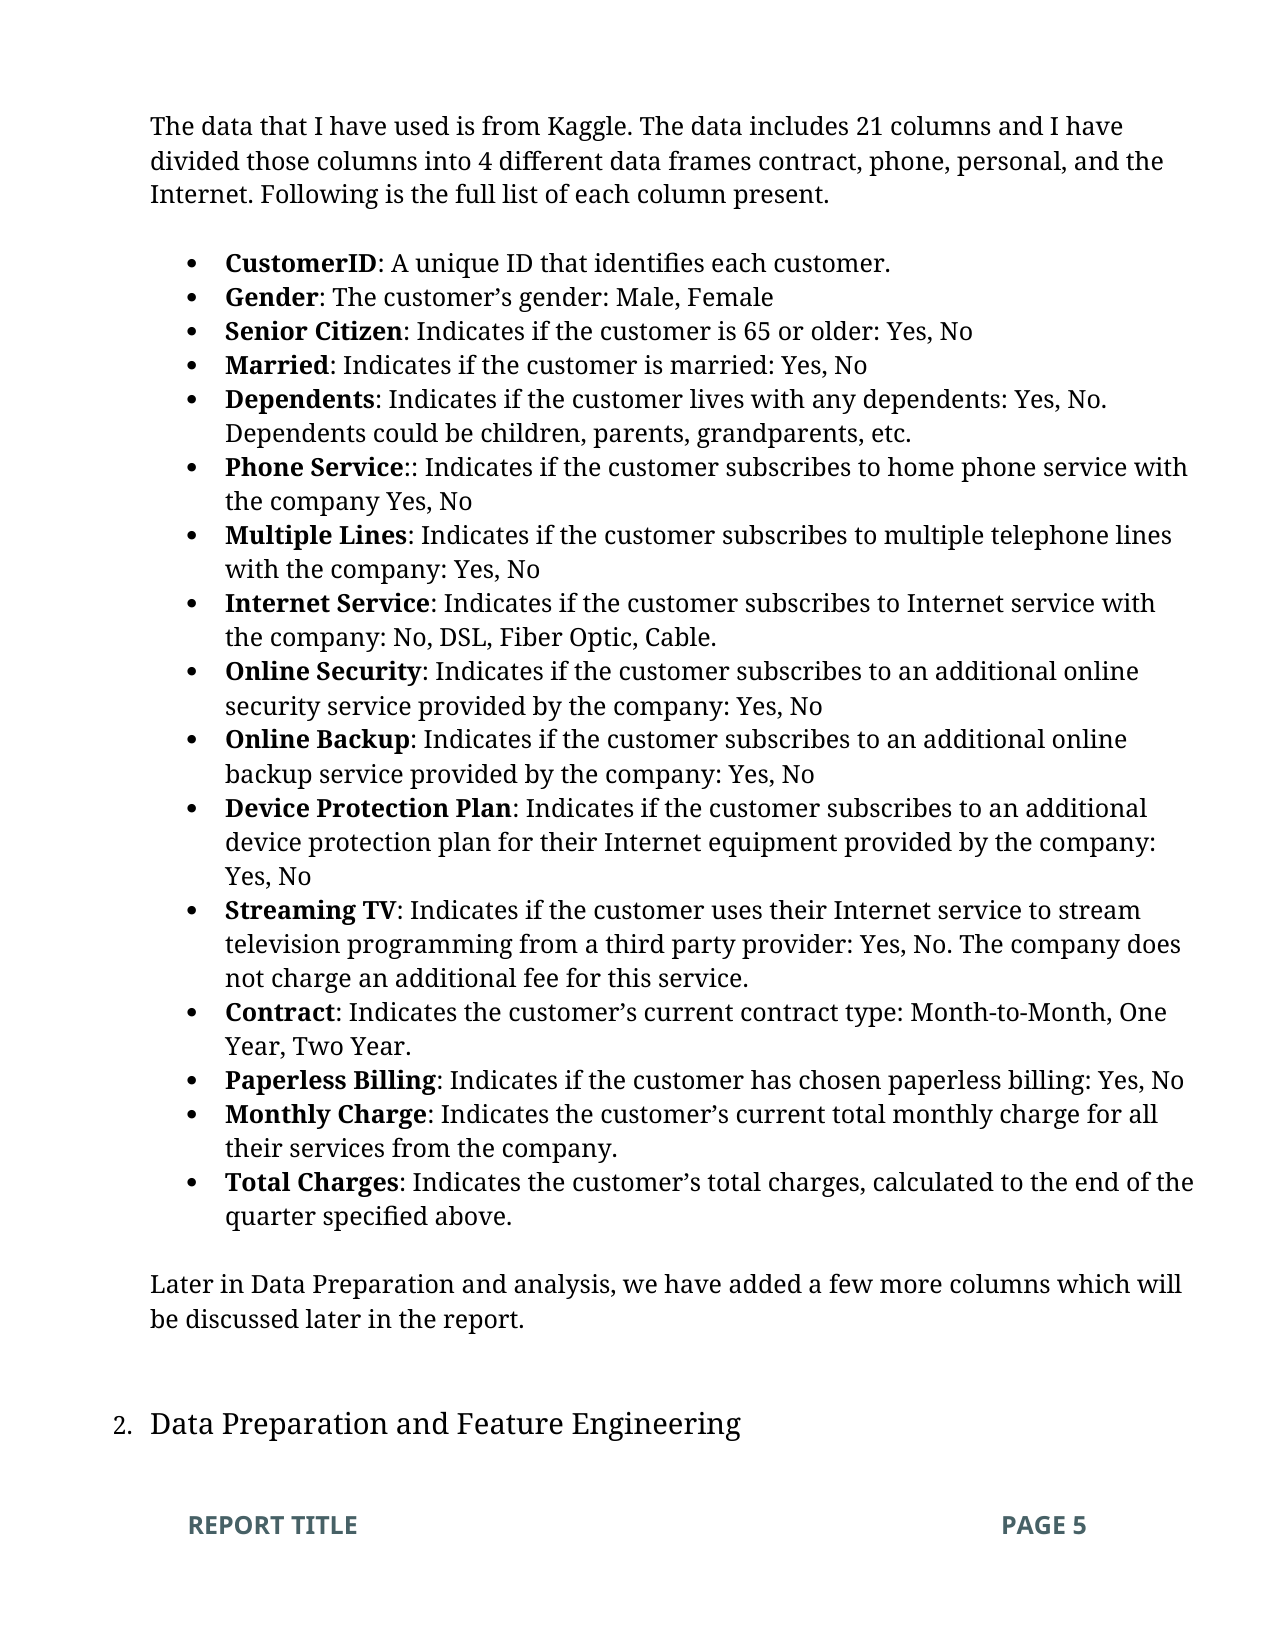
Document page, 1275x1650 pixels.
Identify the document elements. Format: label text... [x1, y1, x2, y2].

list Device Protection Plan: Indicates if the customer subscribes to an additional device protection plan for their Internet equipment provided by the company: Yes, No [187, 790, 1200, 892]
list Internet Service: Indicates if the customer subscribes to Internet service with the company: No, DSL, Fiber Optic, Cable. [187, 586, 1200, 654]
list Married: Indicates if the customer is married: Yes, No [187, 347, 1200, 382]
list Multiple Lines: Indicates if the customer subscribes to multiple telephone lines with the company: Yes, No [187, 518, 1200, 586]
list Phone Service:: Indicates if the customer subscribes to home phone service with the company Yes, No [187, 450, 1200, 518]
text The data that I have used is from Kaggle. The data includes 21 columns and I have divided those columns into 4 different data frames contract, phone, personal, and the Internet. Following is the full list of each column present. [150, 109, 1200, 211]
list Contract: Indicates the customer’s current contract type: Month-to-Month, One Year, Two Year. [187, 995, 1200, 1063]
text Later in Data Preparation and analysis, we have added a few more columns which will be discussed later in the report. [150, 1267, 1200, 1335]
list Online Backup: Indicates if the customer subscribes to an additional online backup service provided by the company: Yes, No [187, 722, 1200, 790]
list Total Charges: Indicates the customer’s total charges, calculated to the end of the quarter specified above. [187, 1165, 1200, 1233]
list Streaming TV: Indicates if the customer uses their Internet service to stream television programming from a third party provider: Yes, No. The company does not charge an additional fee for this service. [187, 892, 1200, 995]
list CustomerID: A unique ID that identifies each customer. [187, 245, 1200, 279]
list Data Preparation and Feature Engineering [112, 1403, 1200, 1443]
list Gender: The customer’s gender: Male, Female [187, 279, 1200, 313]
list Paperless Billing: Indicates if the customer has chosen paperless billing: Yes, No [187, 1063, 1200, 1097]
list Monthly Charge: Indicates the customer’s current total monthly charge for all their services from the company. [187, 1097, 1200, 1165]
list Online Security: Indicates if the customer subscribes to an additional online security service provided by the company: Yes, No [187, 654, 1200, 722]
list Senior Citizen: Indicates if the customer is 65 or older: Yes, No [187, 313, 1200, 347]
list Dependents: Indicates if the customer lives with any dependents: Yes, No. Dependents could be children, parents, grandparents, etc. [187, 382, 1200, 450]
